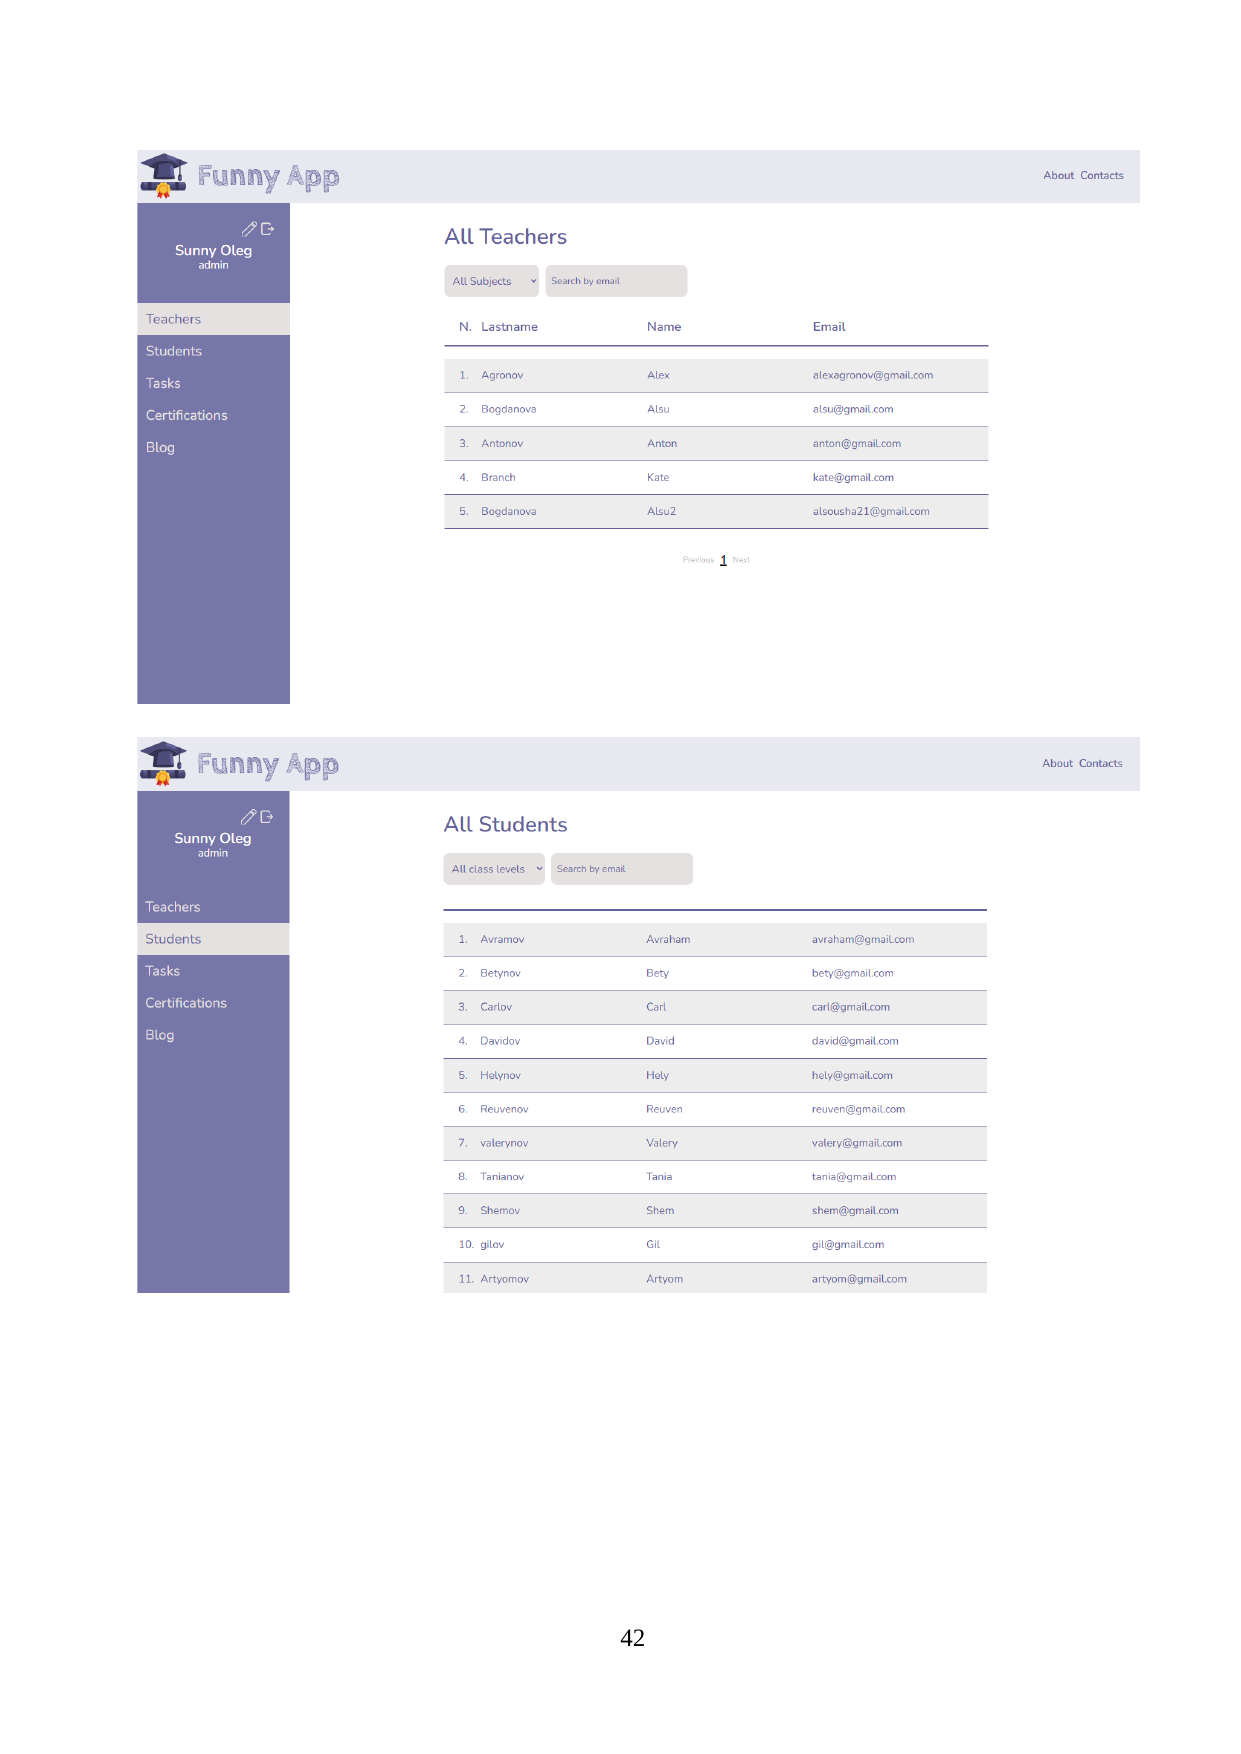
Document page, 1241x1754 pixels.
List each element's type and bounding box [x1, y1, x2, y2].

picture [137, 150, 1141, 704]
picture [137, 737, 1141, 1293]
